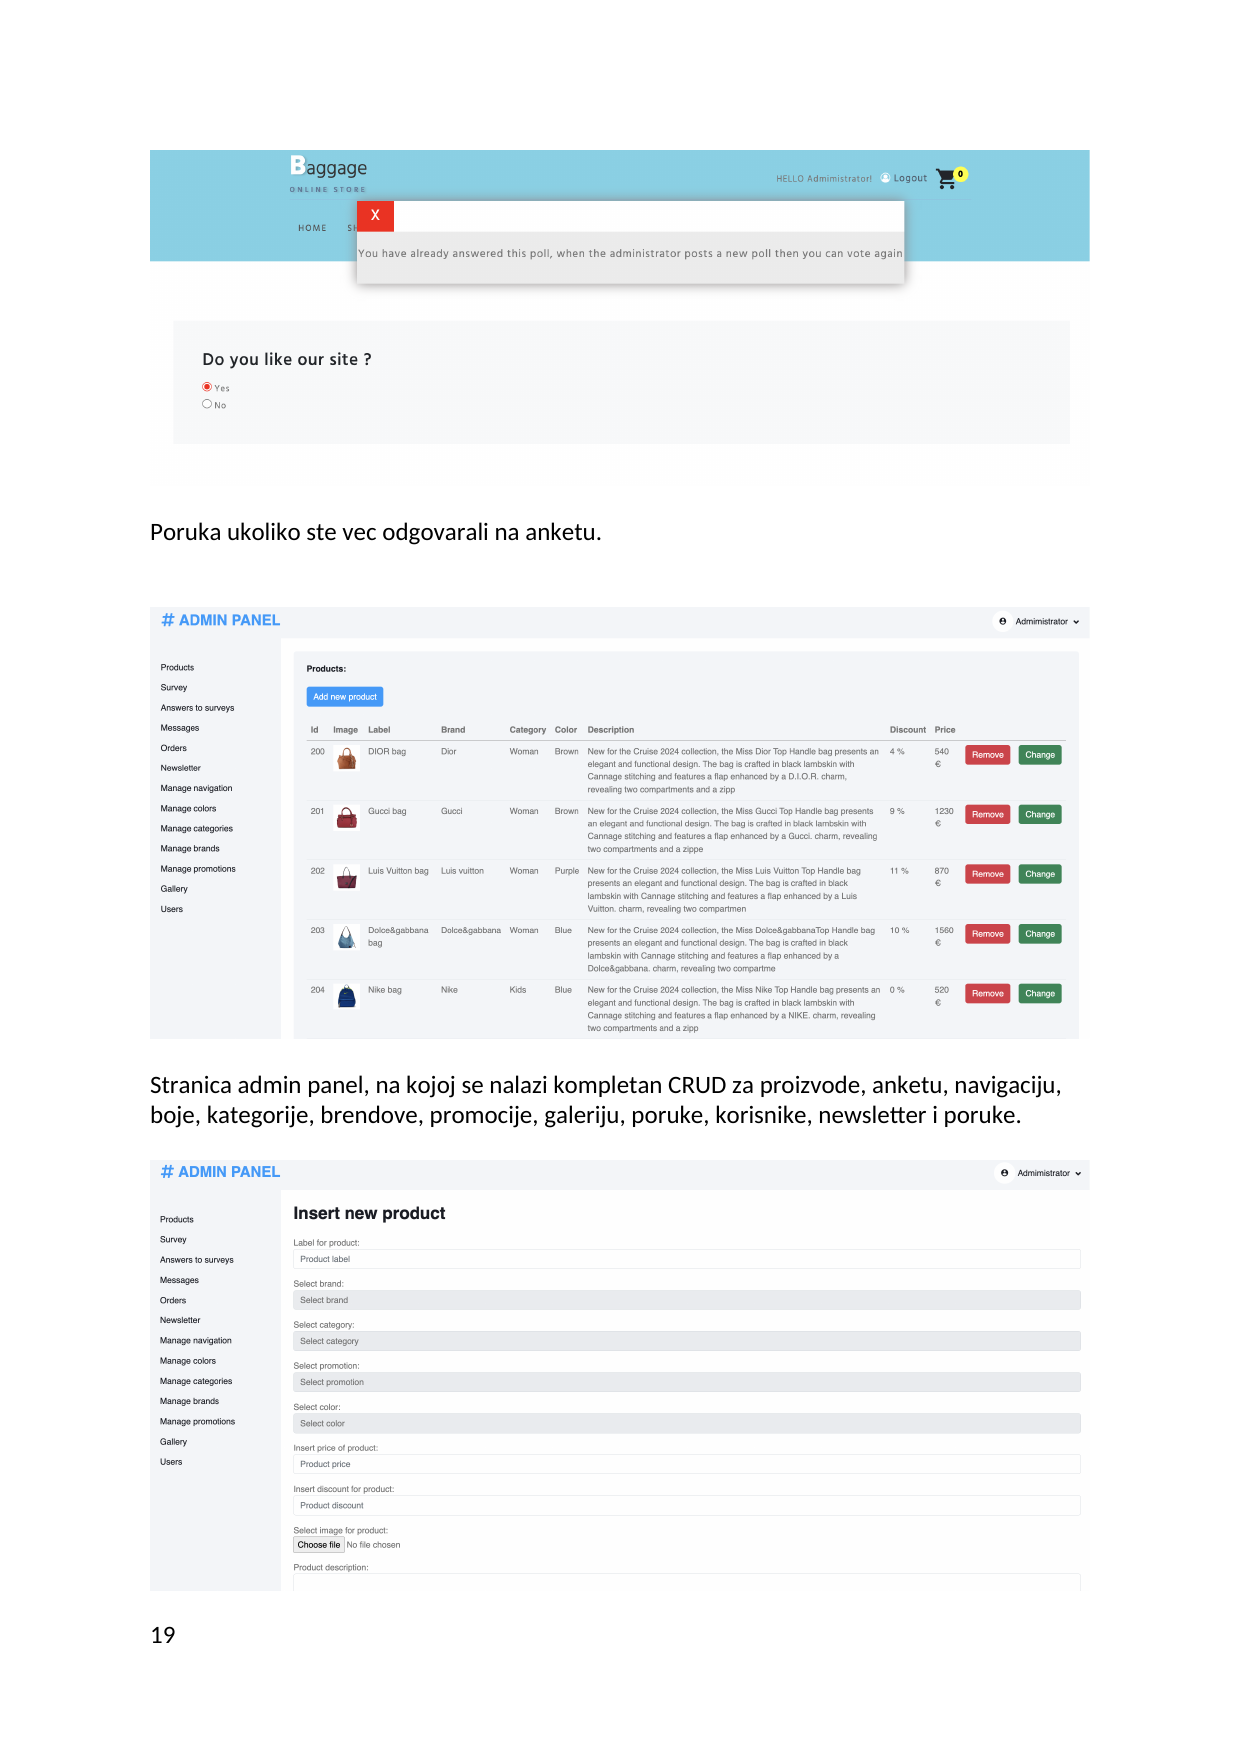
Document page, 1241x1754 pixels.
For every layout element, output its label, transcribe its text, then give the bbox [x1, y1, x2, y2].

picture [150, 150, 1090, 486]
picture [150, 607, 1090, 1039]
text Poruka ukoliko ste vec odgovarali na anketu. [150, 516, 1090, 546]
text Stranica admin panel, na kojoj se nalazi kompletan CRUD za proizvode, anketu, navigaciju, boje, kategorije, brendove, promocije, galeriju, poruke, korisnike, newsletter i poruke. [150, 1069, 1090, 1130]
picture [150, 1160, 1090, 1591]
